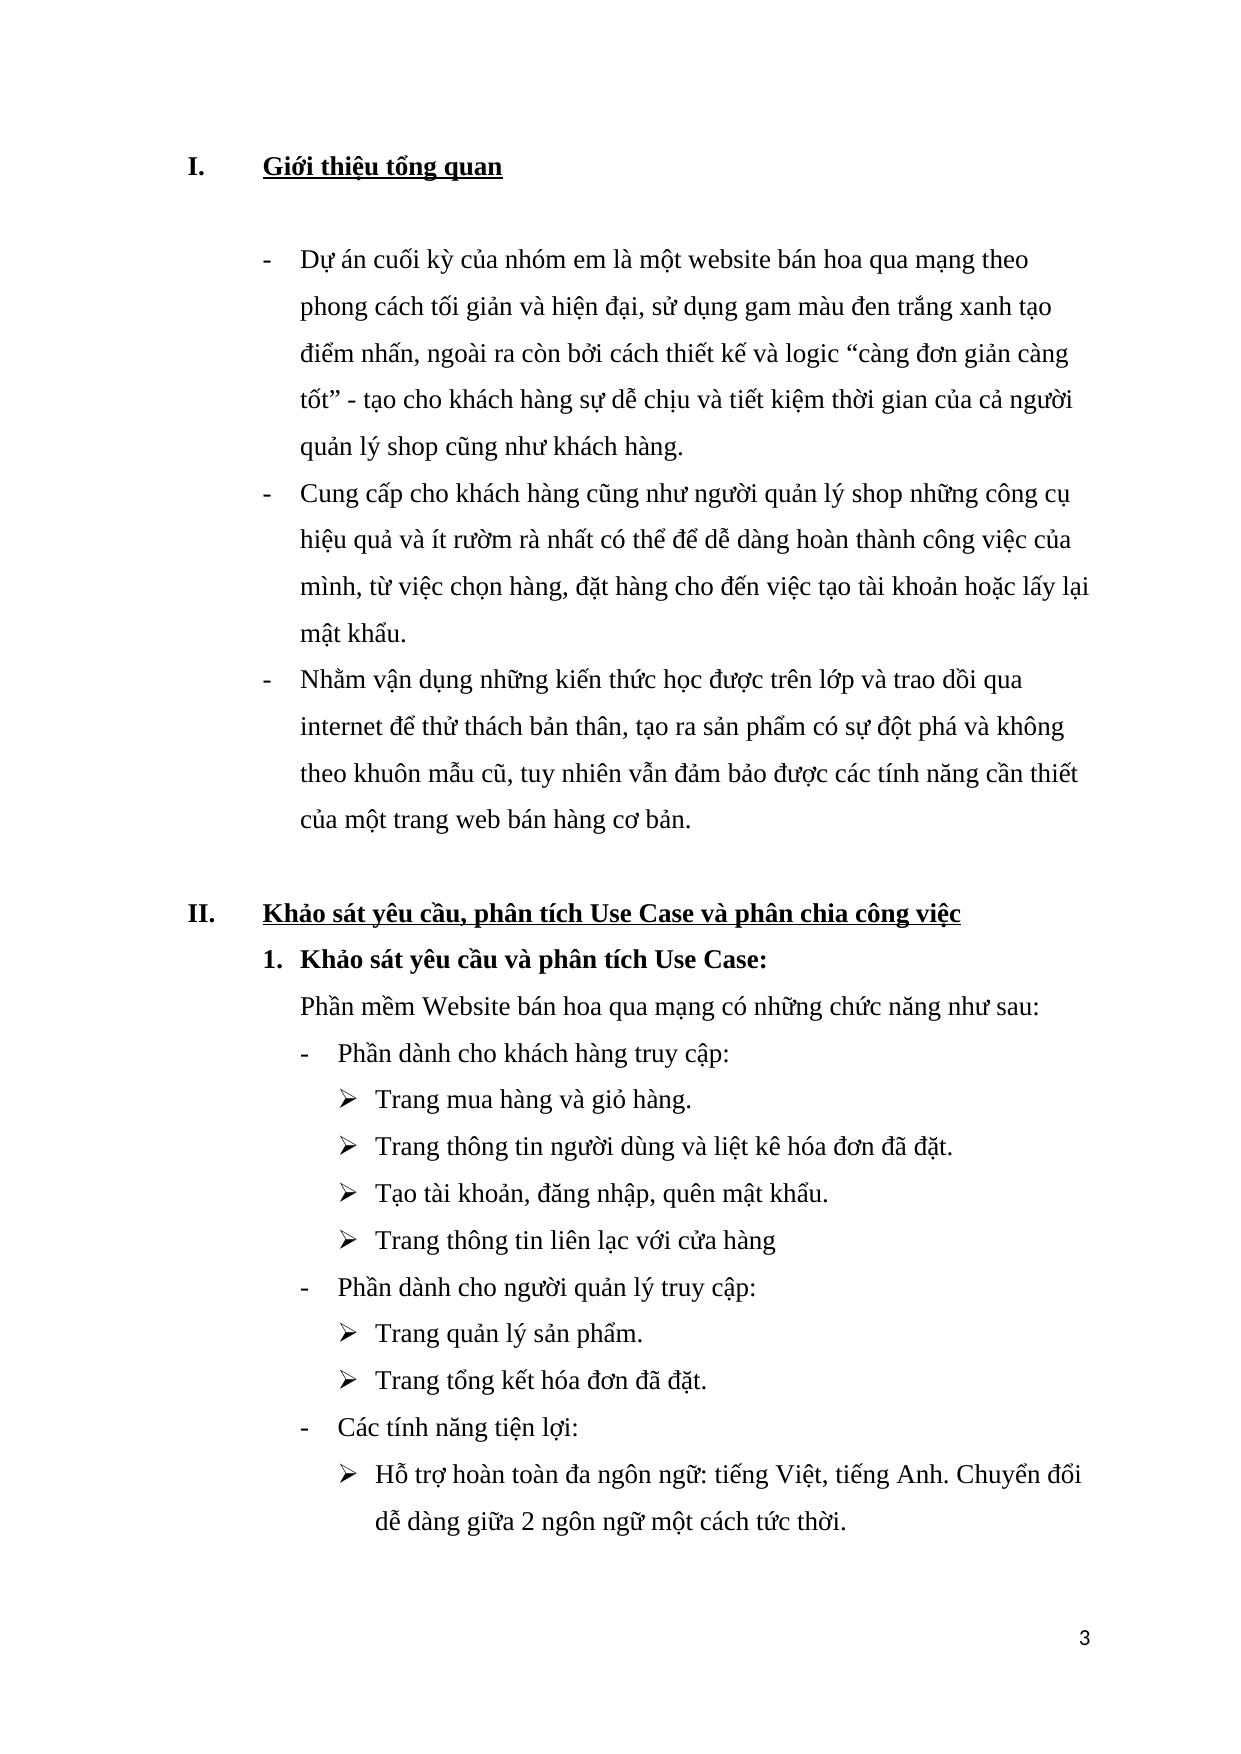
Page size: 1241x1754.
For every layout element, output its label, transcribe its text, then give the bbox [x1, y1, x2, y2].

list Khảo sát yêu cầu và phân tích Use Case: [262, 943, 1090, 974]
list Khảo sát yêu cầu, phân tích Use Case và phân chia công việc [187, 897, 1090, 928]
list Trang quản lý sản phẩm. [337, 1317, 1090, 1349]
list Trang tổng kết hóa đơn đã đặt. [337, 1364, 1090, 1396]
list Trang thông tin liên lạc với cửa hàng [337, 1224, 1090, 1255]
list Nhằm vận dụng những kiến thức học được trên lớp và trao dồi qua internet để thử thách bản thân, tạo ra sản phẩm có sự đột phá và không theo khuôn mẫu cũ, tuy nhiên vẫn đảm bảo được các tính năng cần thiết của một trang web bán hàng cơ bản. [262, 663, 1090, 834]
list Các tính năng tiện lợi: [300, 1411, 1090, 1442]
list Phần mềm Website bán hoa qua mạng có những chức năng như sau: [300, 990, 1090, 1021]
list Phần dành cho người quản lý truy cập: [300, 1271, 1090, 1302]
list Cung cấp cho khách hàng cũng như người quản lý shop những công cụ hiệu quả và ít rườm rà nhất có thể để dễ dàng hoàn thành công việc của mình, từ việc chọn hàng, đặt hàng cho đến việc tạo tài khoản hoặc lấy lại mật khẩu. [262, 477, 1090, 648]
list Trang thông tin người dùng và liệt kê hóa đơn đã đặt. [337, 1130, 1090, 1161]
list Trang mua hàng và giỏ hàng. [337, 1083, 1090, 1114]
list Giới thiệu tổng quan [187, 150, 1090, 181]
list Tạo tài khoản, đăng nhập, quên mật khẩu. [337, 1177, 1090, 1208]
list Hỗ trợ hoàn toàn đa ngôn ngữ: tiếng Việt, tiếng Anh. Chuyển đổi dễ dàng giữa 2 ngôn ngữ một cách tức thời. [337, 1458, 1090, 1536]
list Dự án cuối kỳ của nhóm em là một website bán hoa qua mạng theo phong cách tối giản và hiện đại, sử dụng gam màu đen trắng xanh tạo điểm nhấn, ngoài ra còn bởi cách thiết kế và logic “càng đơn giản càng tốt” - tạo cho khách hàng sự dễ chịu và tiết kiệm thời gian của cả người quản lý shop cũng như khách hàng. [262, 243, 1090, 461]
list Phần dành cho khách hàng truy cập: [300, 1037, 1090, 1068]
